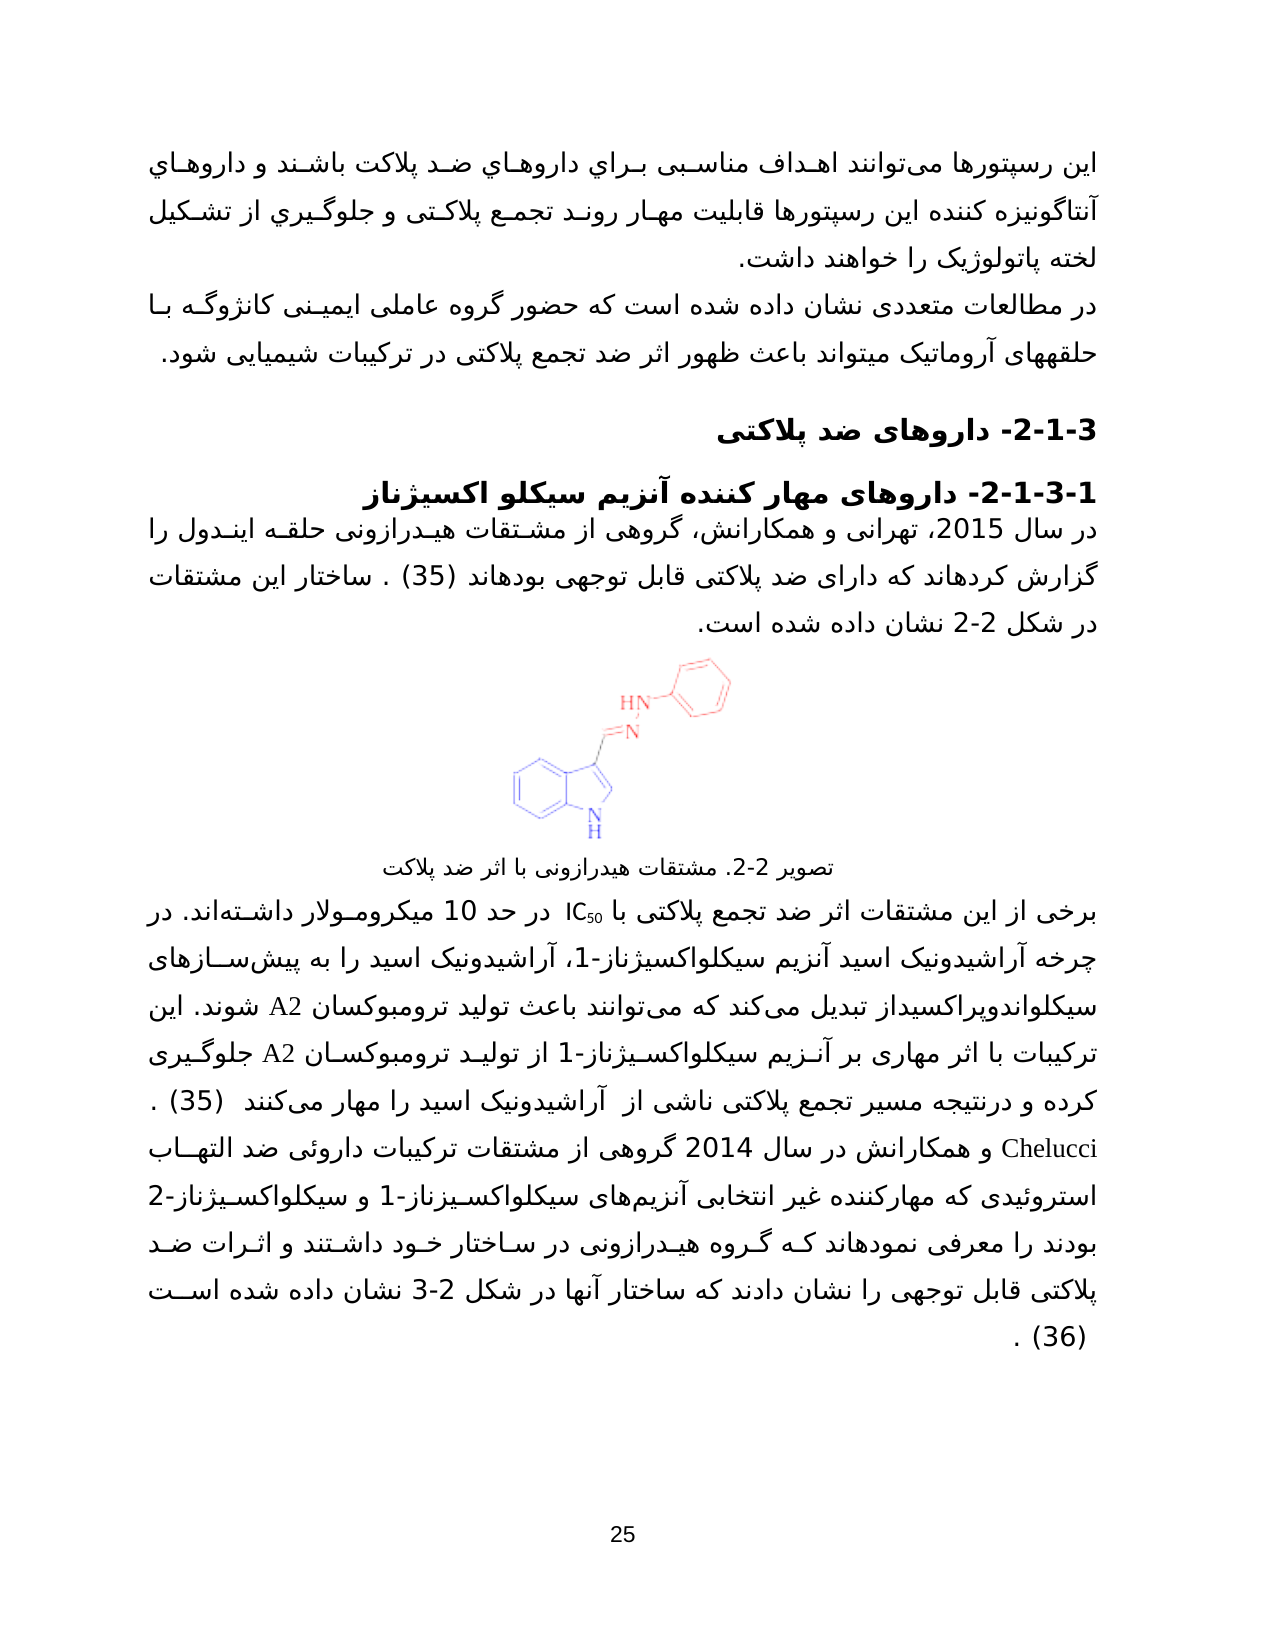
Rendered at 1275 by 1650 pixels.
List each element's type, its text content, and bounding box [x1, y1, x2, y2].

text در مطالعات متعددی نشان داده شده است که حضور گروه عاملی ایمینی کانژوگه با حلقههای آروماتیک میتواند باعث ظهور اثر ضد تجمع پلاکتی در ترکیبات شیمیایی شود. [148, 289, 1098, 368]
subtitle 2-1-3-1- داروهای مهار کننده آنزیم سیکلو اکسیژناز [148, 476, 1098, 510]
text برخی از این مشتقات اثر ضد تجمع پلاکتی با IC50 در حد 10 میکرومولار داشته‌‌اند. در چرخه آراشیدونیک اسید آنزیم سیکلواکسیژناز-1، آراشیدونیک اسید را به پیش‌سازهای سیکلواندوپراکسیداز تبدیل می‌کند که می‌توانند باعث تولید ترومبوکسان A2 شوند. این ترکیبات با اثر مهاری بر آنزیم سیکلواکسیژناز-1 از تولید ترومبوکسان A2 جلوگیری کرده و درنتیجه مسیر تجمع پلاکتی ناشی از آراشیدونیک اسید را مهار می‌کنند [148, 894, 1098, 1117]
text در سال 2015، تهرانی و همکارانش، گروهی از مشتقات هیدرازونی حلقه ایندول را گزارش کردهاند که دارای ضد پلاکتی قابل توجهی بودهاند. ساختار این مشتقات در شکل 2-2 نشان داده شده است. [148, 513, 1098, 639]
subtitle تصویر 2-2. مشتقات هیدرازونی با اثر ضد پلاکت [148, 854, 1098, 881]
subtitle 2-1-3- داروهای ضد پلاکتی [148, 413, 1098, 447]
text Chelucci و همکارانش در سال 2014 گروهی از مشتقات ترکیبات داروئی ضد التهاب استروئیدی که مهارکننده غیر انتخابی آنزیم‌های سیکلواکسیزناز-1 و سیکلواکسیژناز-2 بودند را معرفی نمودهاند که گروه هیدرازونی در ساختار خود داشتند و اثرات ضد پلاکتی قابل توجهی را نشان دادند که ساختار آنها در شکل 2-3 نشان داده شده است . [148, 1132, 1098, 1353]
text این رسپتورها می‌توانند اهداف مناسبی براي داروهاي ضد پلاکت باشند و داروهاي آنتاگونیزه کننده این رسپتورها قابلیت مهار روند تجمع پلاکتی و جلوگیري از تشکیل لخته پاتولوژیک را خواهند داشت. [148, 148, 1098, 274]
